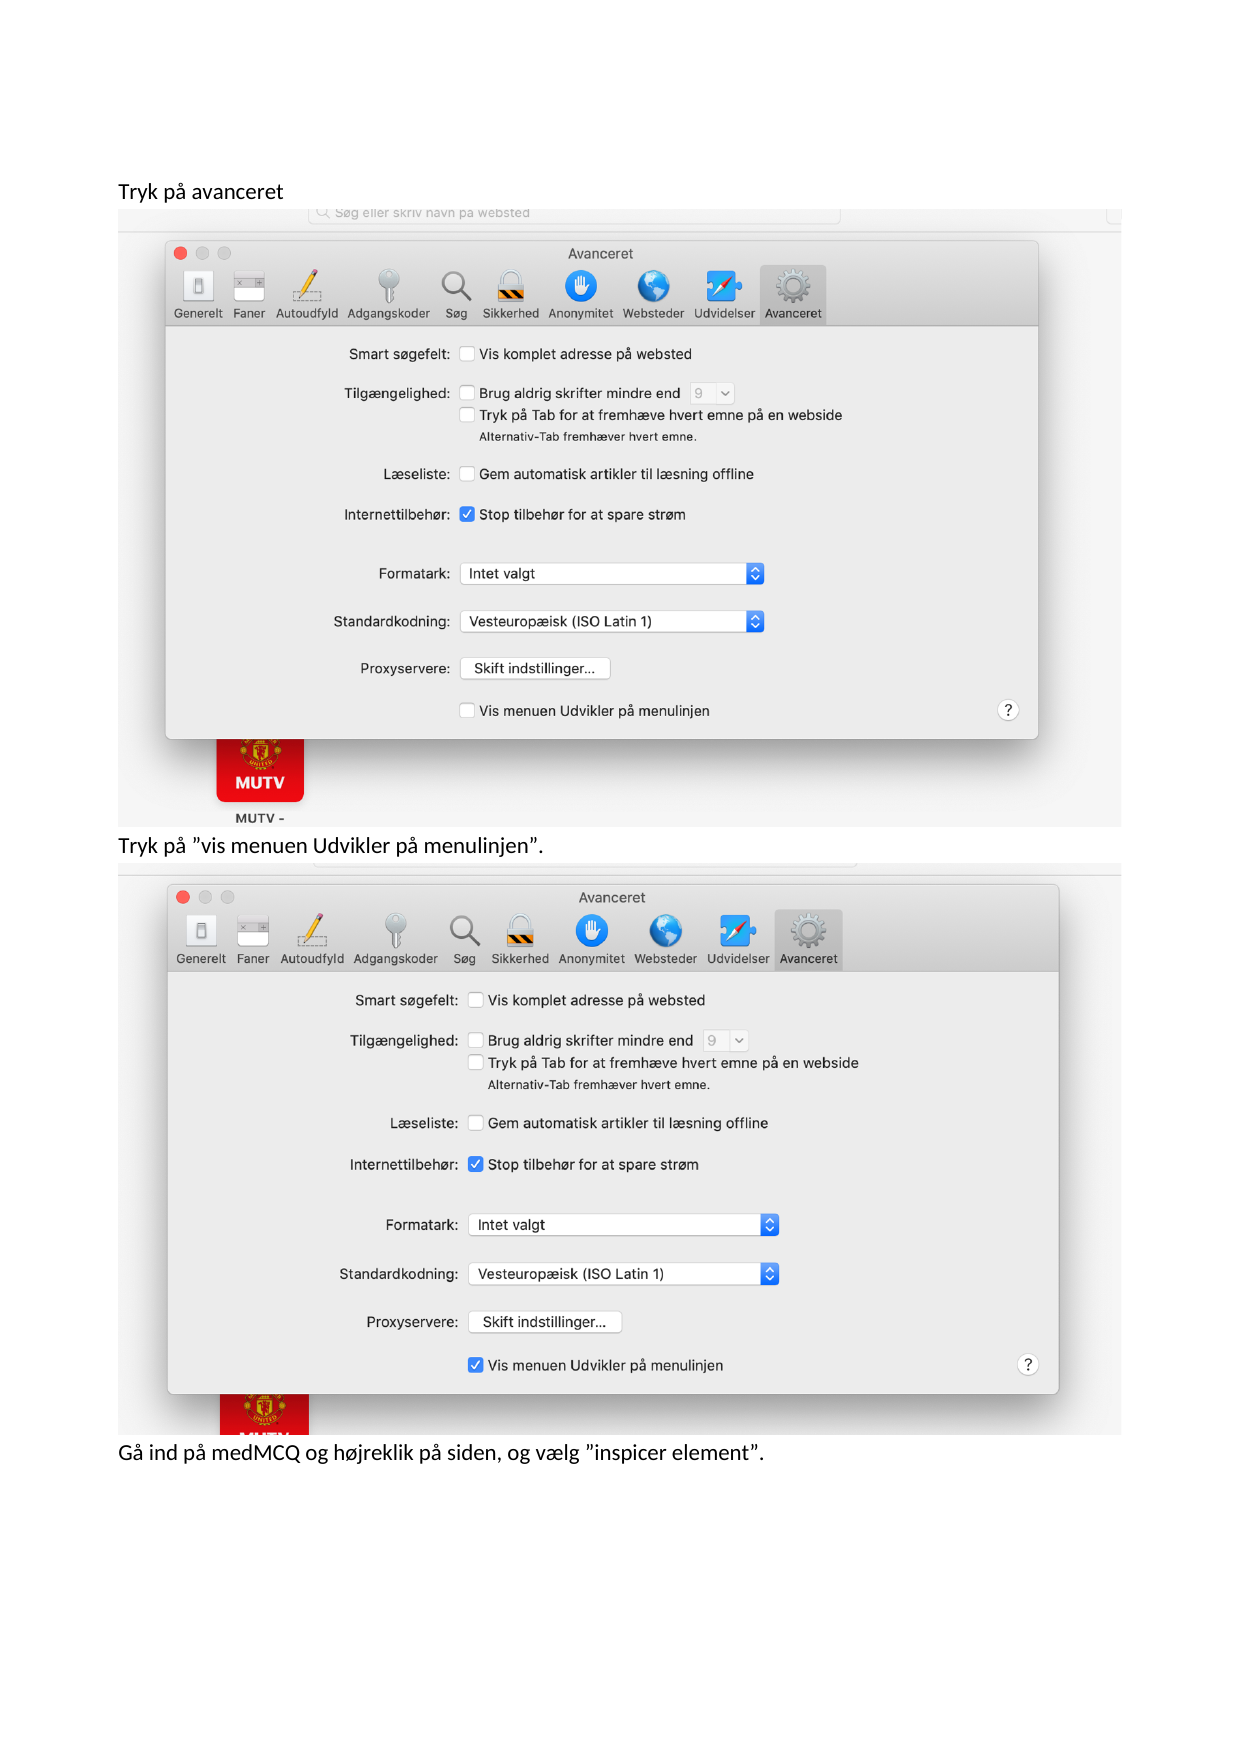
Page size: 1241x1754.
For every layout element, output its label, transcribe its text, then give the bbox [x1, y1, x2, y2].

text Tryk på avanceret [118, 177, 1122, 205]
picture [118, 209, 1122, 827]
text Tryk på ”vis menuen Udvikler på menulinjen”. [118, 831, 1122, 859]
text Gå ind på medMCQ og højreklik på siden, og vælg ”inspicer element”. [118, 1438, 1122, 1466]
picture [118, 863, 1122, 1435]
